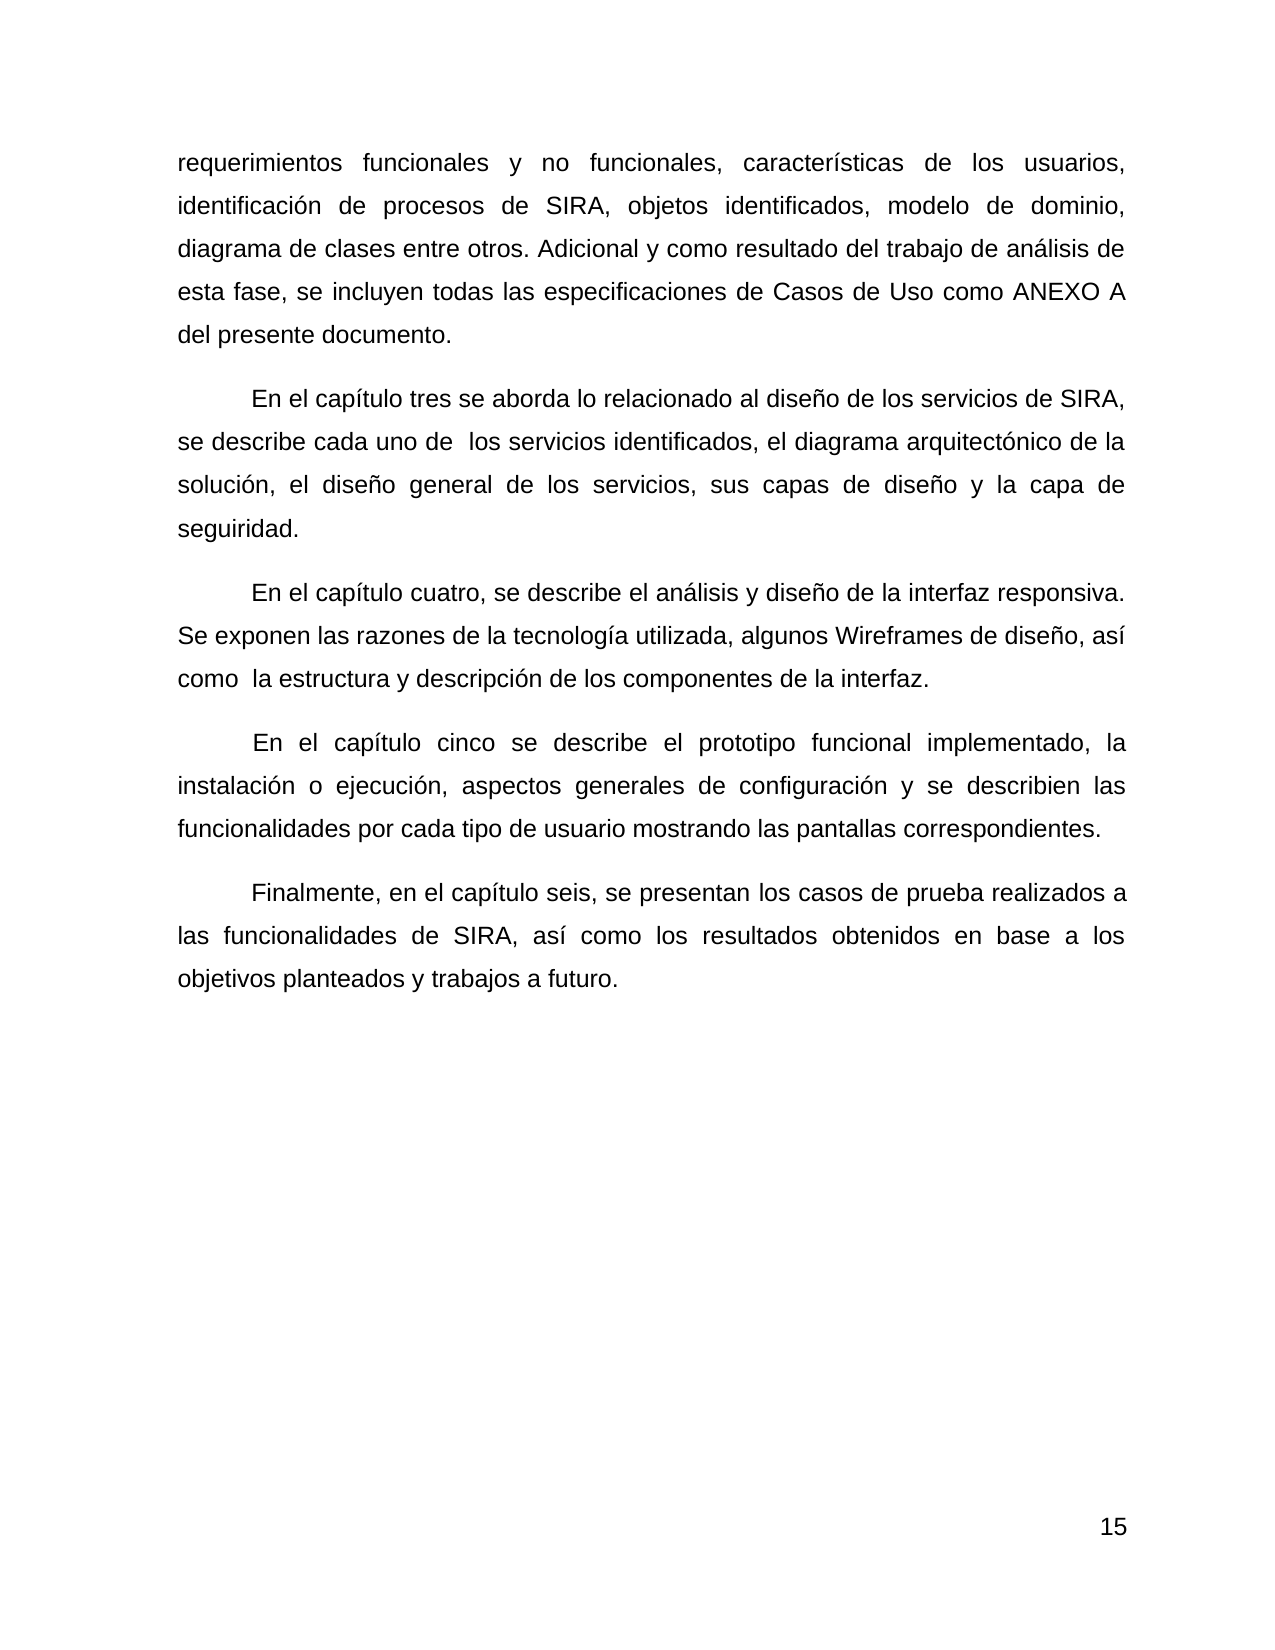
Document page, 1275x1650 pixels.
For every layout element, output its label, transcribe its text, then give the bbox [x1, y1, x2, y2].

text En el capítulo cuatro, se describe el análisis y diseño de la interfaz responsiva. Se exponen las razones de la tecnología utilizada, algunos Wireframes de diseño, así como la estructura y descripción de los componentes de la interfaz. [177, 577, 1127, 692]
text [177, 148, 1127, 349]
text En el capítulo tres se aborda lo relacionado al diseño de los servicios de SIRA, se describe cada uno de los servicios identificados, el diagrama arquitectónico de la solución, el diseño general de los servicios, sus capas de diseño y la capa de seguiridad. [177, 384, 1127, 542]
text En el capítulo cinco se describe el prototipo funcional implementado, la instalación o ejecución, aspectos generales de configuración y se describien las funcionalidades por cada tipo de usuario mostrando las pantallas correspondientes. [177, 728, 1127, 843]
text Finalmente, en el capítulo seis, se presentan los casos de prueba realizados a las funcionalidades de SIRA, así como los resultados obtenidos en base a los objetivos planteados y trabajos a futuro. [177, 878, 1127, 993]
